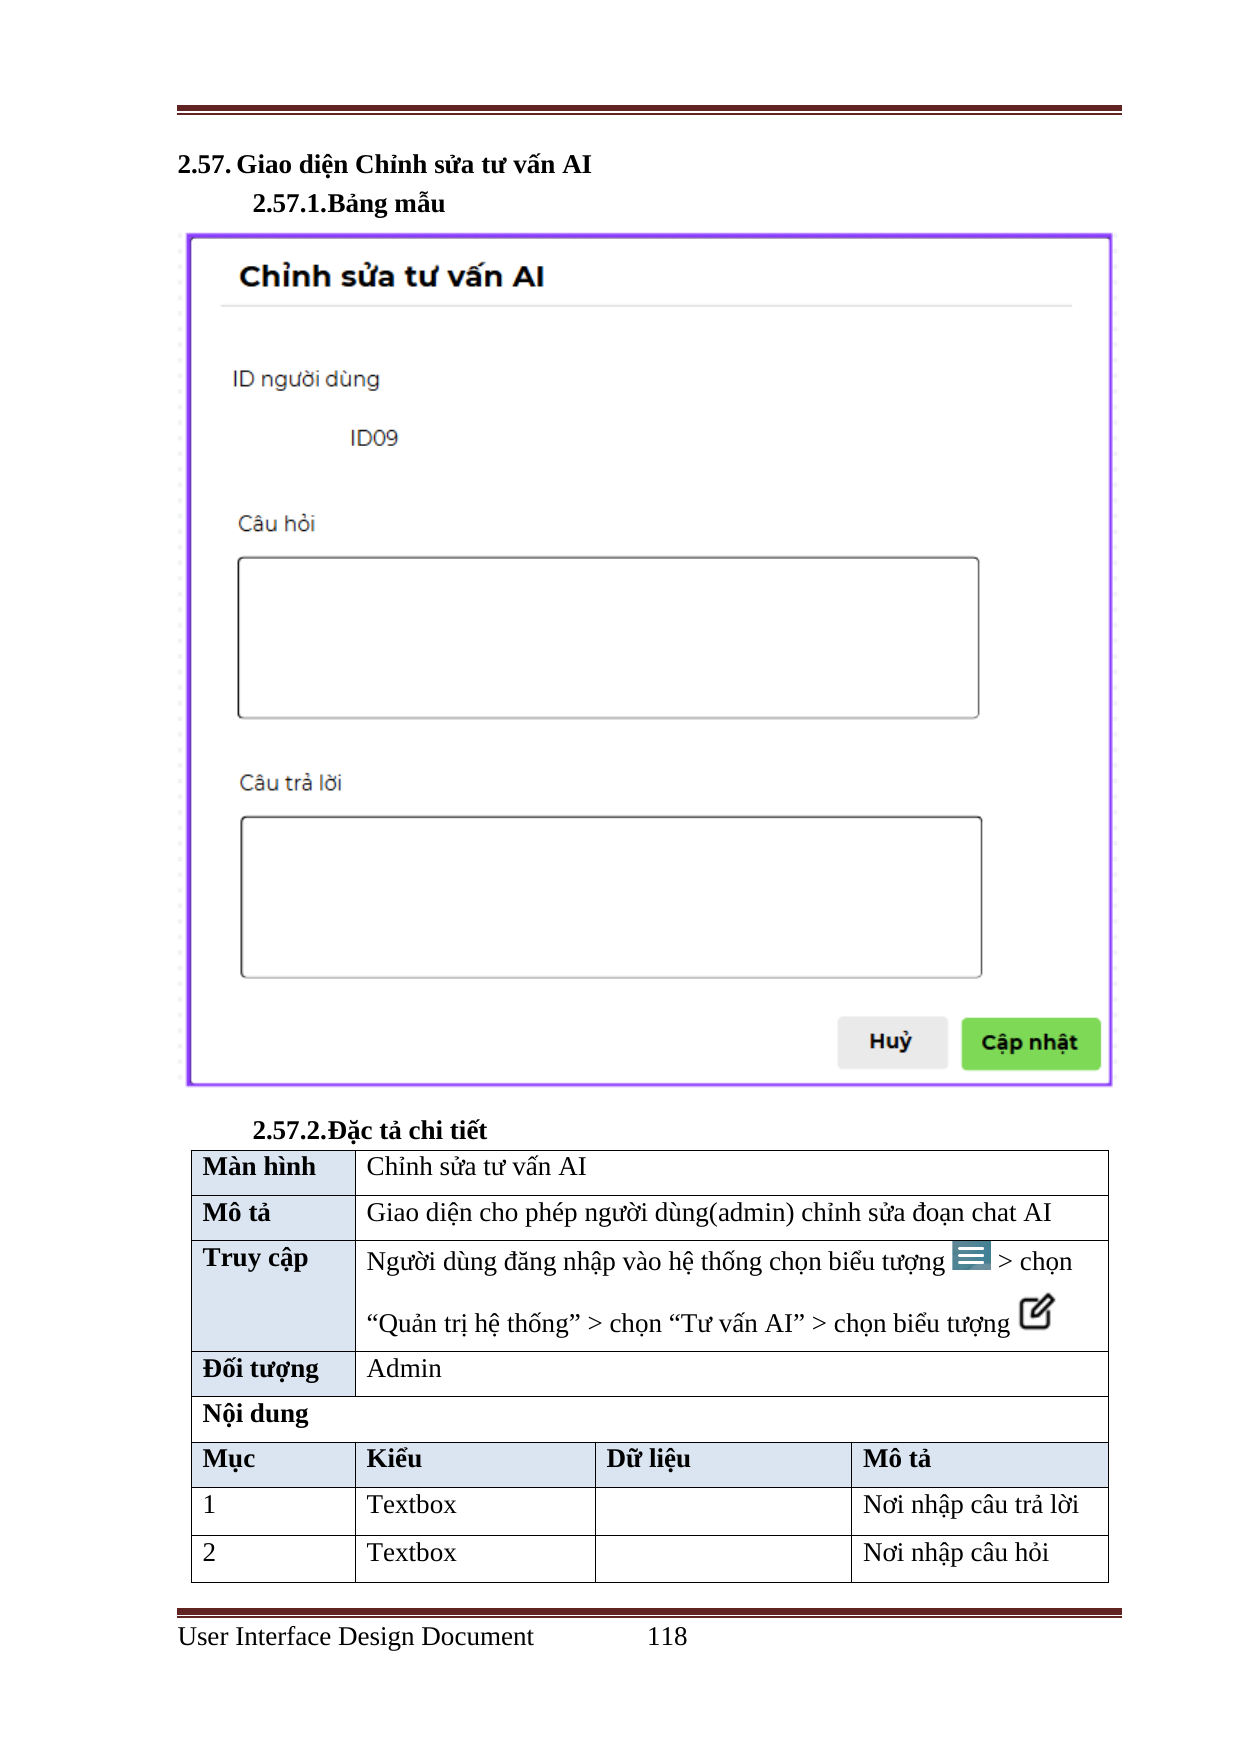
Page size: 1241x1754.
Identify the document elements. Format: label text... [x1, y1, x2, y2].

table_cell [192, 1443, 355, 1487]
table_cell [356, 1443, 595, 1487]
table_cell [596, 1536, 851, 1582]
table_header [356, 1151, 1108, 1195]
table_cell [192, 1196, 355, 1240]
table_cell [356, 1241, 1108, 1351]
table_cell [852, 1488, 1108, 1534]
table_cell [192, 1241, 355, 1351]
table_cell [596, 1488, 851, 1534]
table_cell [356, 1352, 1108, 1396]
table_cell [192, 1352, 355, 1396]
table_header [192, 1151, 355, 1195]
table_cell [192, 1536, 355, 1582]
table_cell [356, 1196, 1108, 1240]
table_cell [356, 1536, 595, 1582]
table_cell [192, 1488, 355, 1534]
subtitle Bảng mẫu [252, 188, 1122, 219]
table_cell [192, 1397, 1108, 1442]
picture [177, 223, 1123, 1089]
subtitle Giao diện Chỉnh sửa tư vấn AI [177, 148, 1122, 179]
picture [952, 1241, 991, 1270]
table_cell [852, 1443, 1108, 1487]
picture [1017, 1291, 1057, 1332]
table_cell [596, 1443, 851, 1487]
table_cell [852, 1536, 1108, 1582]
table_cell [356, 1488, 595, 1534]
subtitle Đặc tả chi tiết [252, 1114, 1122, 1145]
